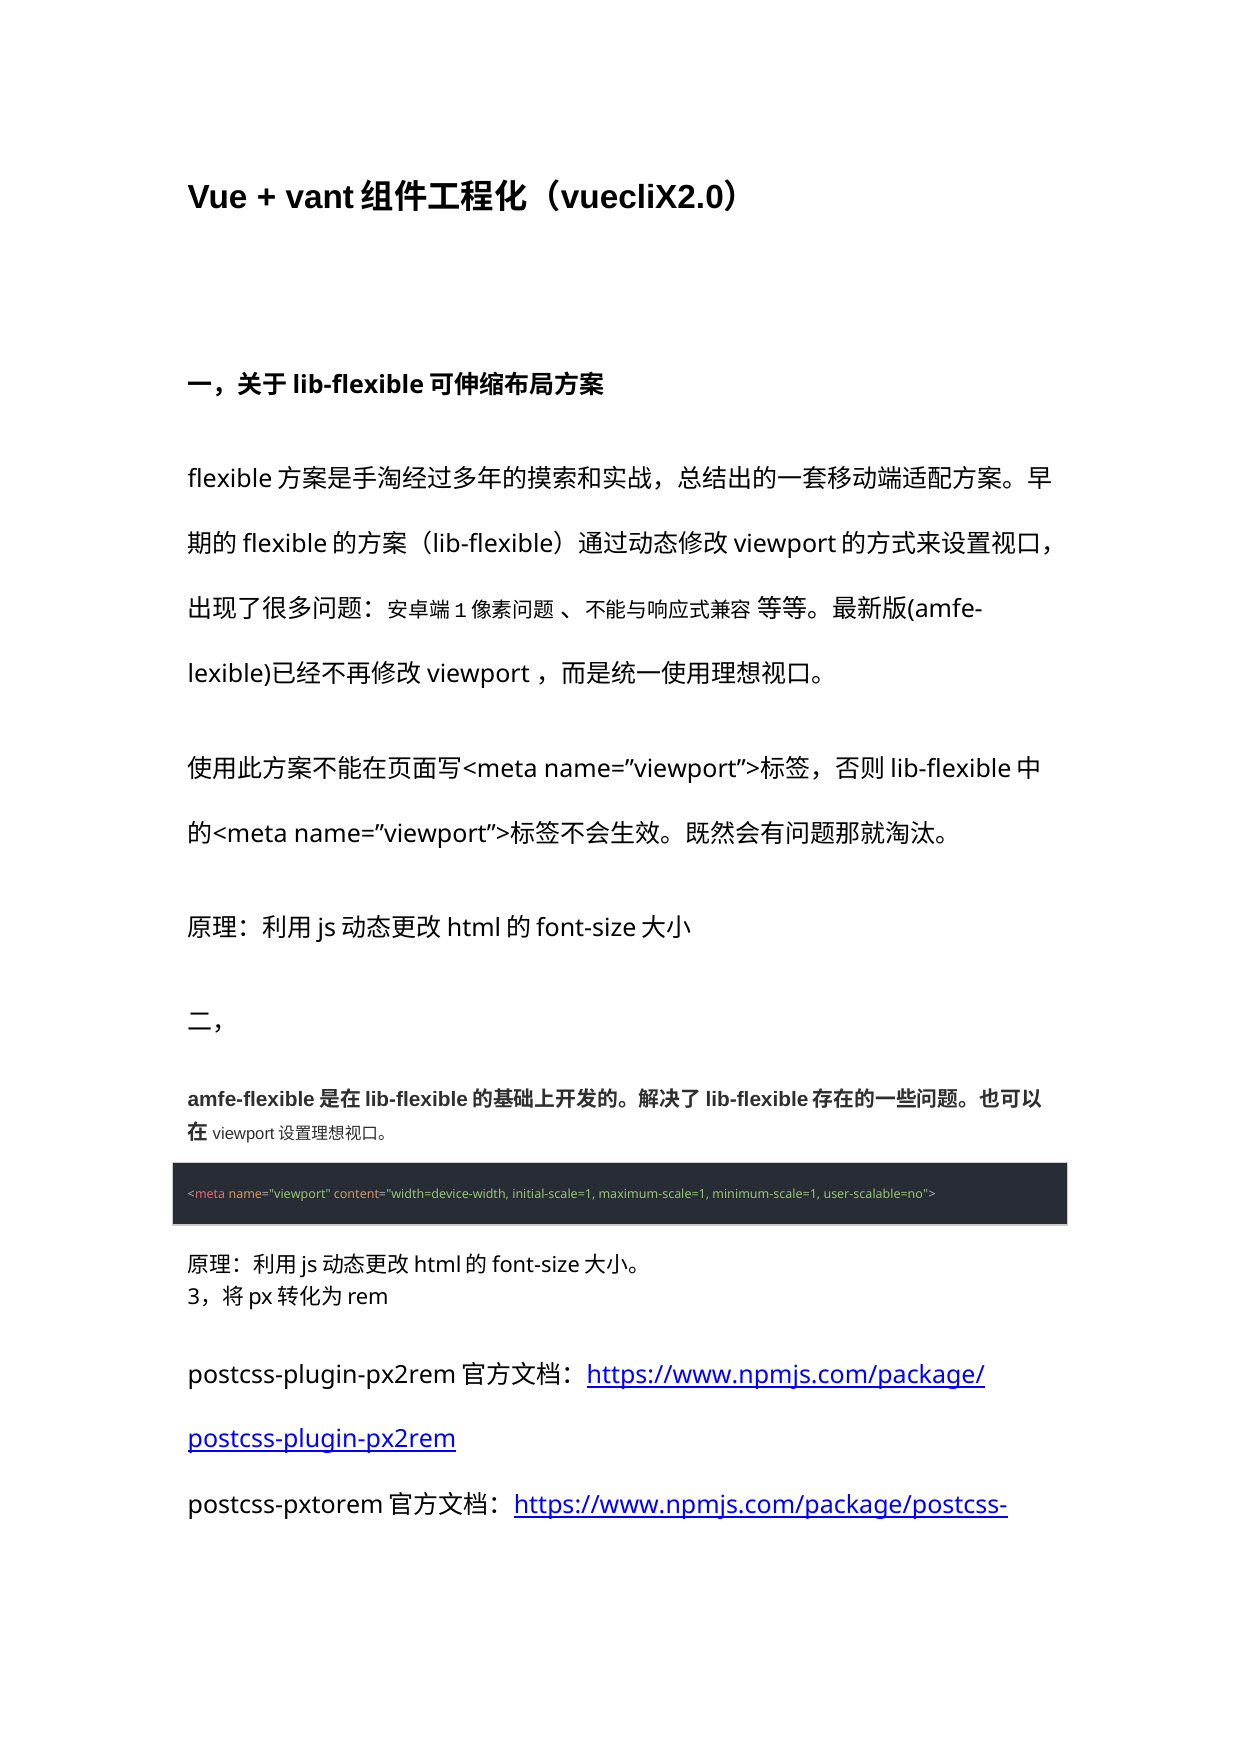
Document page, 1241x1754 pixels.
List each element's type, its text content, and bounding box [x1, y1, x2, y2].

text flexible方案是手淘经过多年的摸索和实战，总结出的一套移动端适配方案。早期的flexible的方案（lib-flexible）通过动态修改viewport的方式来设置视口，出现了很多问题：安卓端1像素问题 、不能与响应式兼容 等等。最新版(amfe-lexible)已经不再修改 viewport ，而是统一使用理想视口。 [187, 444, 1053, 704]
subtitle Vue + vant组件工程化（vuecliX2.0） [187, 162, 1053, 227]
subtitle 一，关于lib-flexible可伸缩布局方案 [187, 350, 1053, 415]
list 将px转化为rem [187, 1279, 1053, 1311]
text 原理：利用js动态更改html的font-size大小。 [187, 1246, 1053, 1279]
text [187, 1341, 1053, 1536]
subtitle amfe-flexible是在lib-flexible的基础上开发的。解决了lib-flexible存在的一些问题。也可以在viewport设置理想视口。 [187, 1081, 1053, 1146]
text 原理：利用js动态更改 html的font-size大小 [187, 893, 1053, 958]
text 二， [187, 987, 1053, 1052]
text <meta name="viewport" content="width=device-width, initial-scale=1, maximum-scale=1, minimum-scale=1, user-scalable=no"> [173, 1163, 1067, 1224]
text 使用此方案不能在页面写<meta name=”viewport”>标签，否则lib-flexible中的<meta name=”viewport”>标签不会生效。既然会有问题那就淘汰。 [187, 734, 1053, 864]
